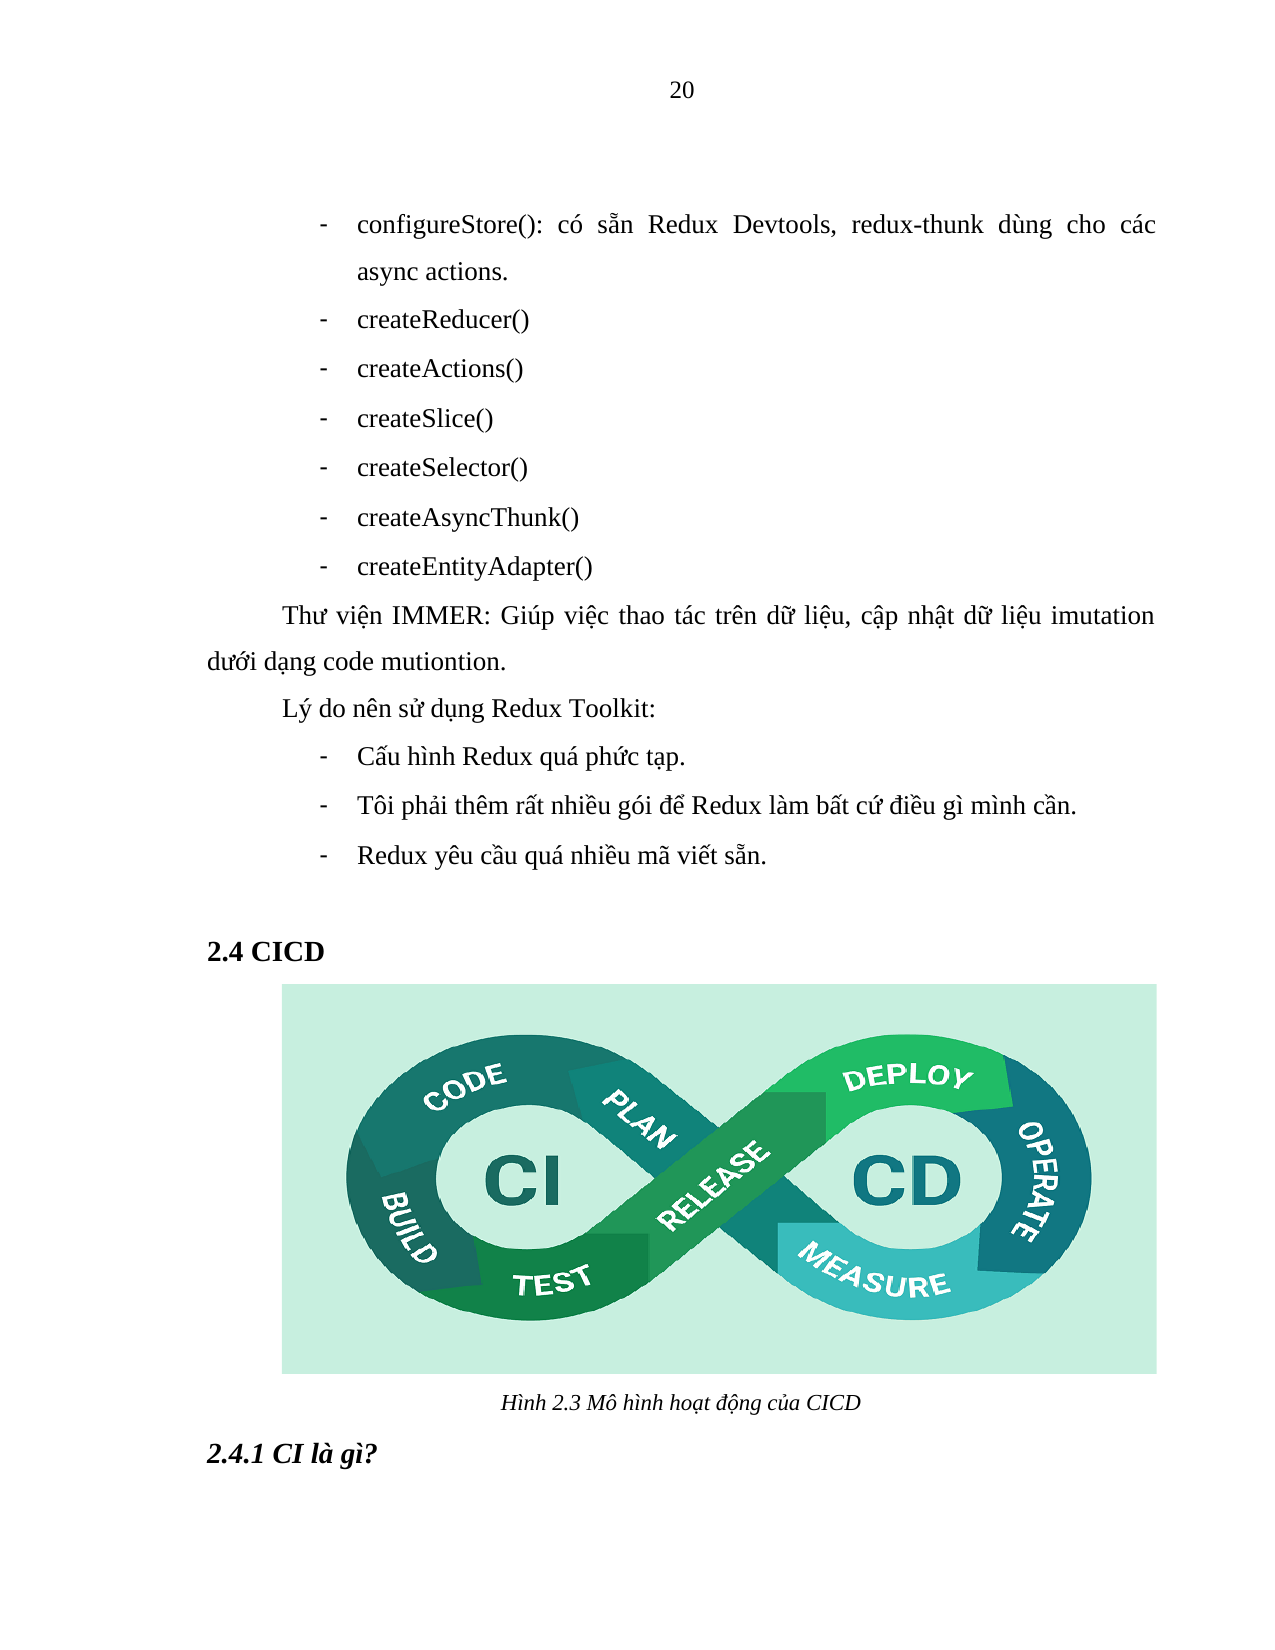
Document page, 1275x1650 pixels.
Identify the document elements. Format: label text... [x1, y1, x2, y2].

list createSlice() [319, 401, 1157, 434]
list CI là gì? [207, 1436, 1157, 1469]
list createActions() [319, 351, 1157, 384]
list createAsyncThunk() [319, 500, 1157, 533]
text Lý do nên sử dụng Redux Toolkit: [207, 692, 1157, 723]
list createEntityAdapter() [319, 549, 1157, 582]
text Hình 2.3 Mô hình hoạt động của CICD [207, 1389, 1157, 1415]
list createSelector() [319, 450, 1157, 483]
list Cấu hình Redux quá phức tạp. [319, 739, 1157, 772]
list configureStore(): có sẵn Redux Devtools, redux-thunk dùng cho các async actions. [319, 207, 1157, 286]
text Thư viện IMMER: Giúp việc thao tác trên dữ liệu, cập nhật dữ liệu imutation dưới dạng code mutiontion. [207, 599, 1157, 677]
list createReducer() [319, 302, 1157, 335]
list Redux yêu cầu quá nhiều mã viết sẵn. [319, 838, 1157, 871]
picture [281, 984, 1157, 1374]
list Tôi phải thêm rất nhiều gói để Redux làm bất cứ điều gì mình cần. [319, 788, 1157, 821]
list CICD [207, 934, 1157, 967]
